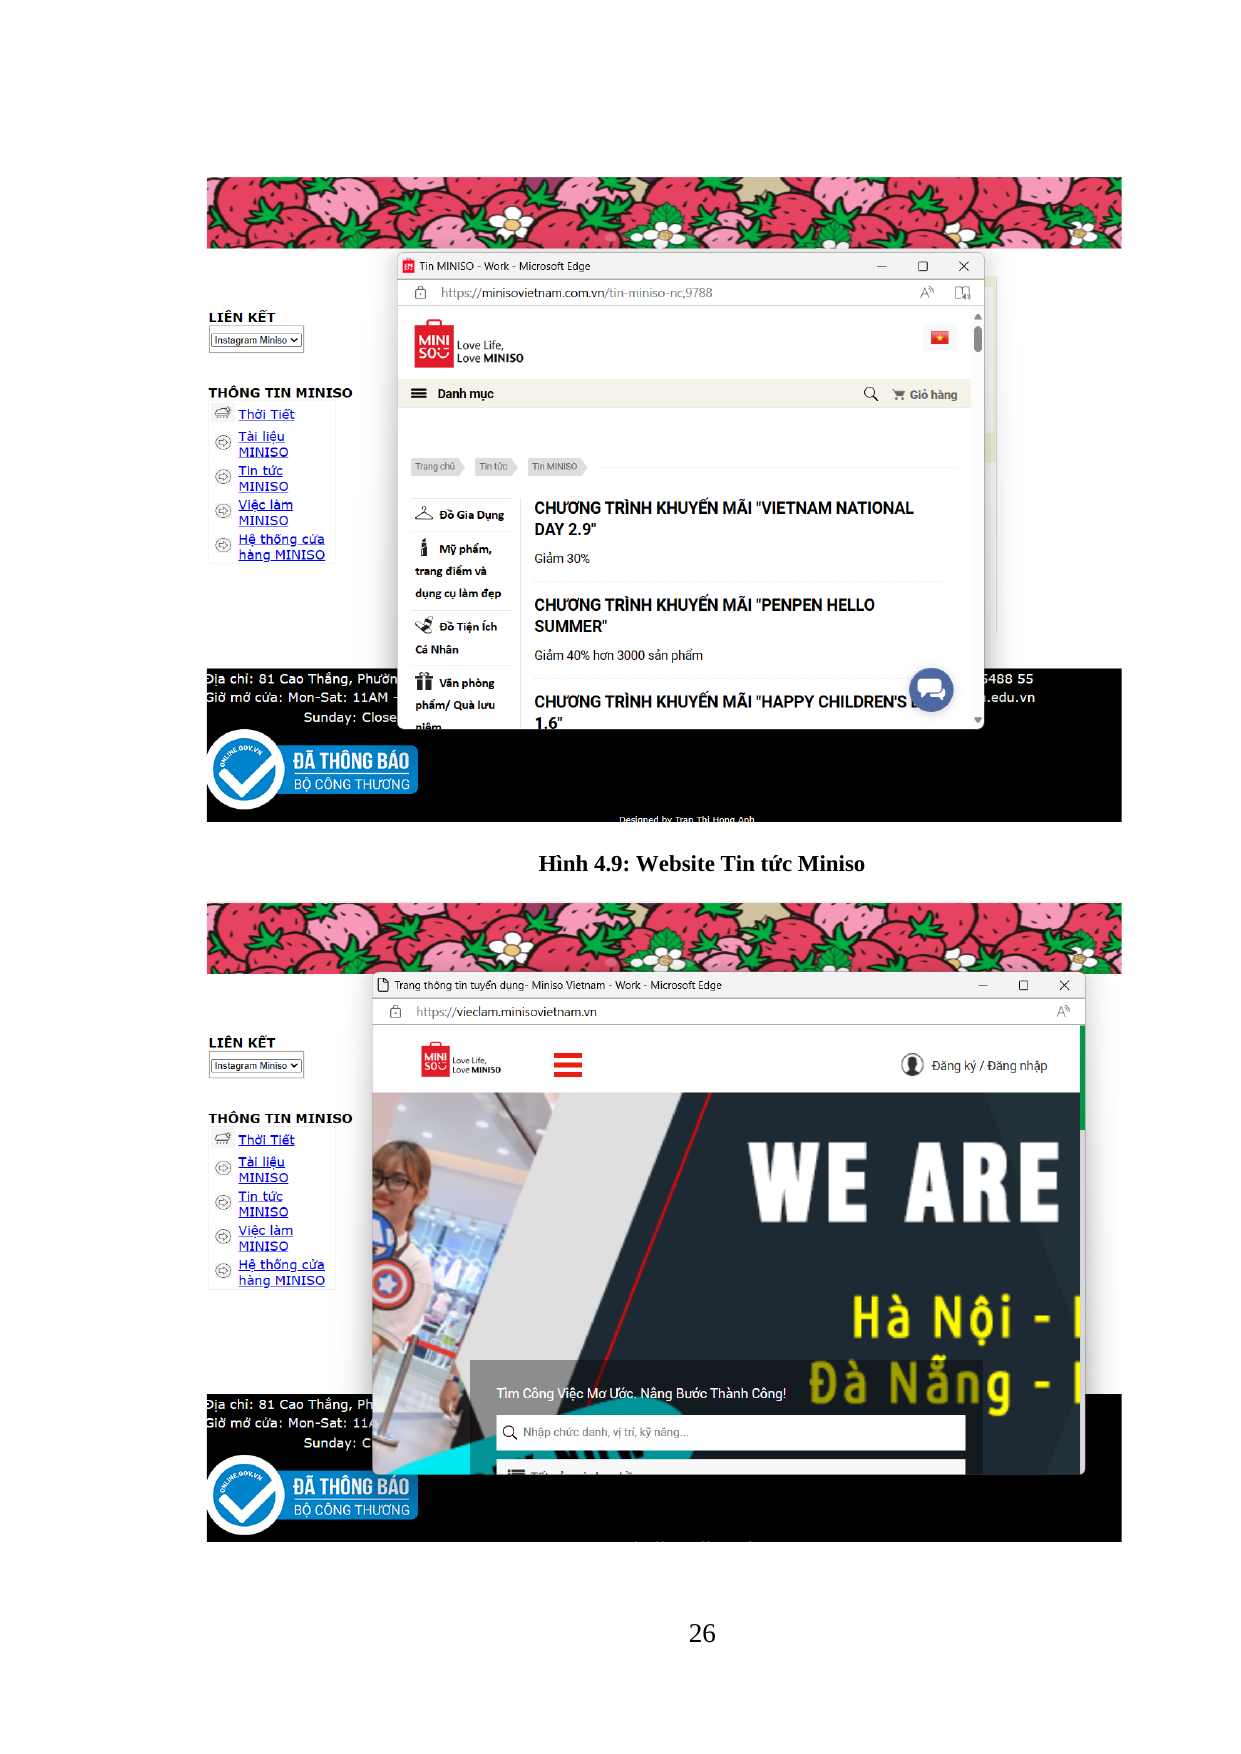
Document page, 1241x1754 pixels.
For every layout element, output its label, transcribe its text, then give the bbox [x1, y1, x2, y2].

picture [206, 901, 1122, 1542]
picture [206, 177, 1122, 822]
text Hình 4.9: Website Tin tức Miniso [207, 849, 1122, 876]
